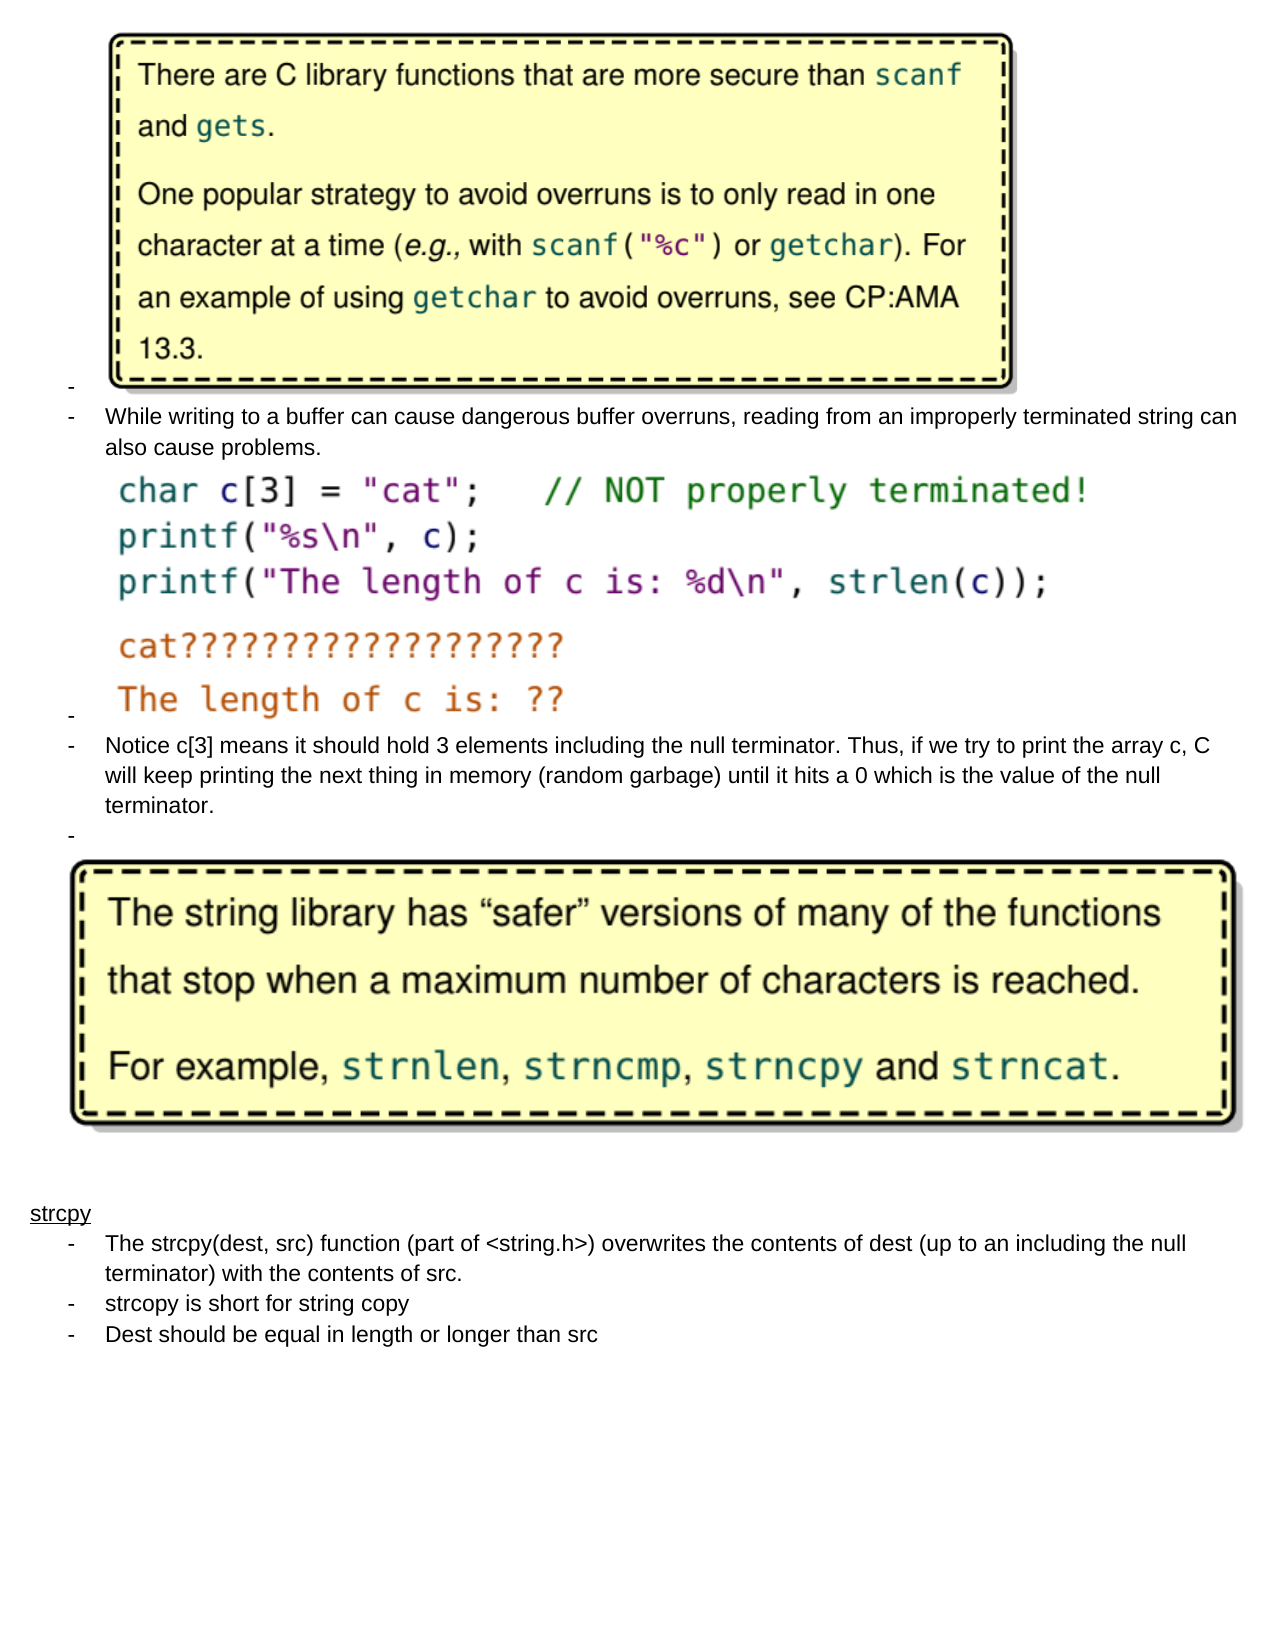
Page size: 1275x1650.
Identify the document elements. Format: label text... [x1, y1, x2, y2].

list Notice c[3] means it should hold 3 elements including the null terminator. Thus, if we try to print the array c, C will keep printing the next thing in memory (random garbage) until it hits a 0 which is the value of the null terminator. [67, 732, 1245, 819]
list While writing to a buffer can cause dangerous buffer overruns, reading from an improperly terminated string can also cause problems. [67, 403, 1245, 460]
picture [67, 852, 1246, 1136]
list Dest should be equal in length or longer than src [67, 1321, 1245, 1347]
list strcopy is short for string copy [67, 1290, 1245, 1317]
picture [105, 463, 1093, 724]
picture [105, 30, 1018, 395]
list The strcpy(dest, src) function (part of <string.h>) overwrites the contents of dest (up to an including the null terminator) with the contents of src. [67, 1230, 1245, 1287]
text strcpy [30, 1200, 1245, 1226]
